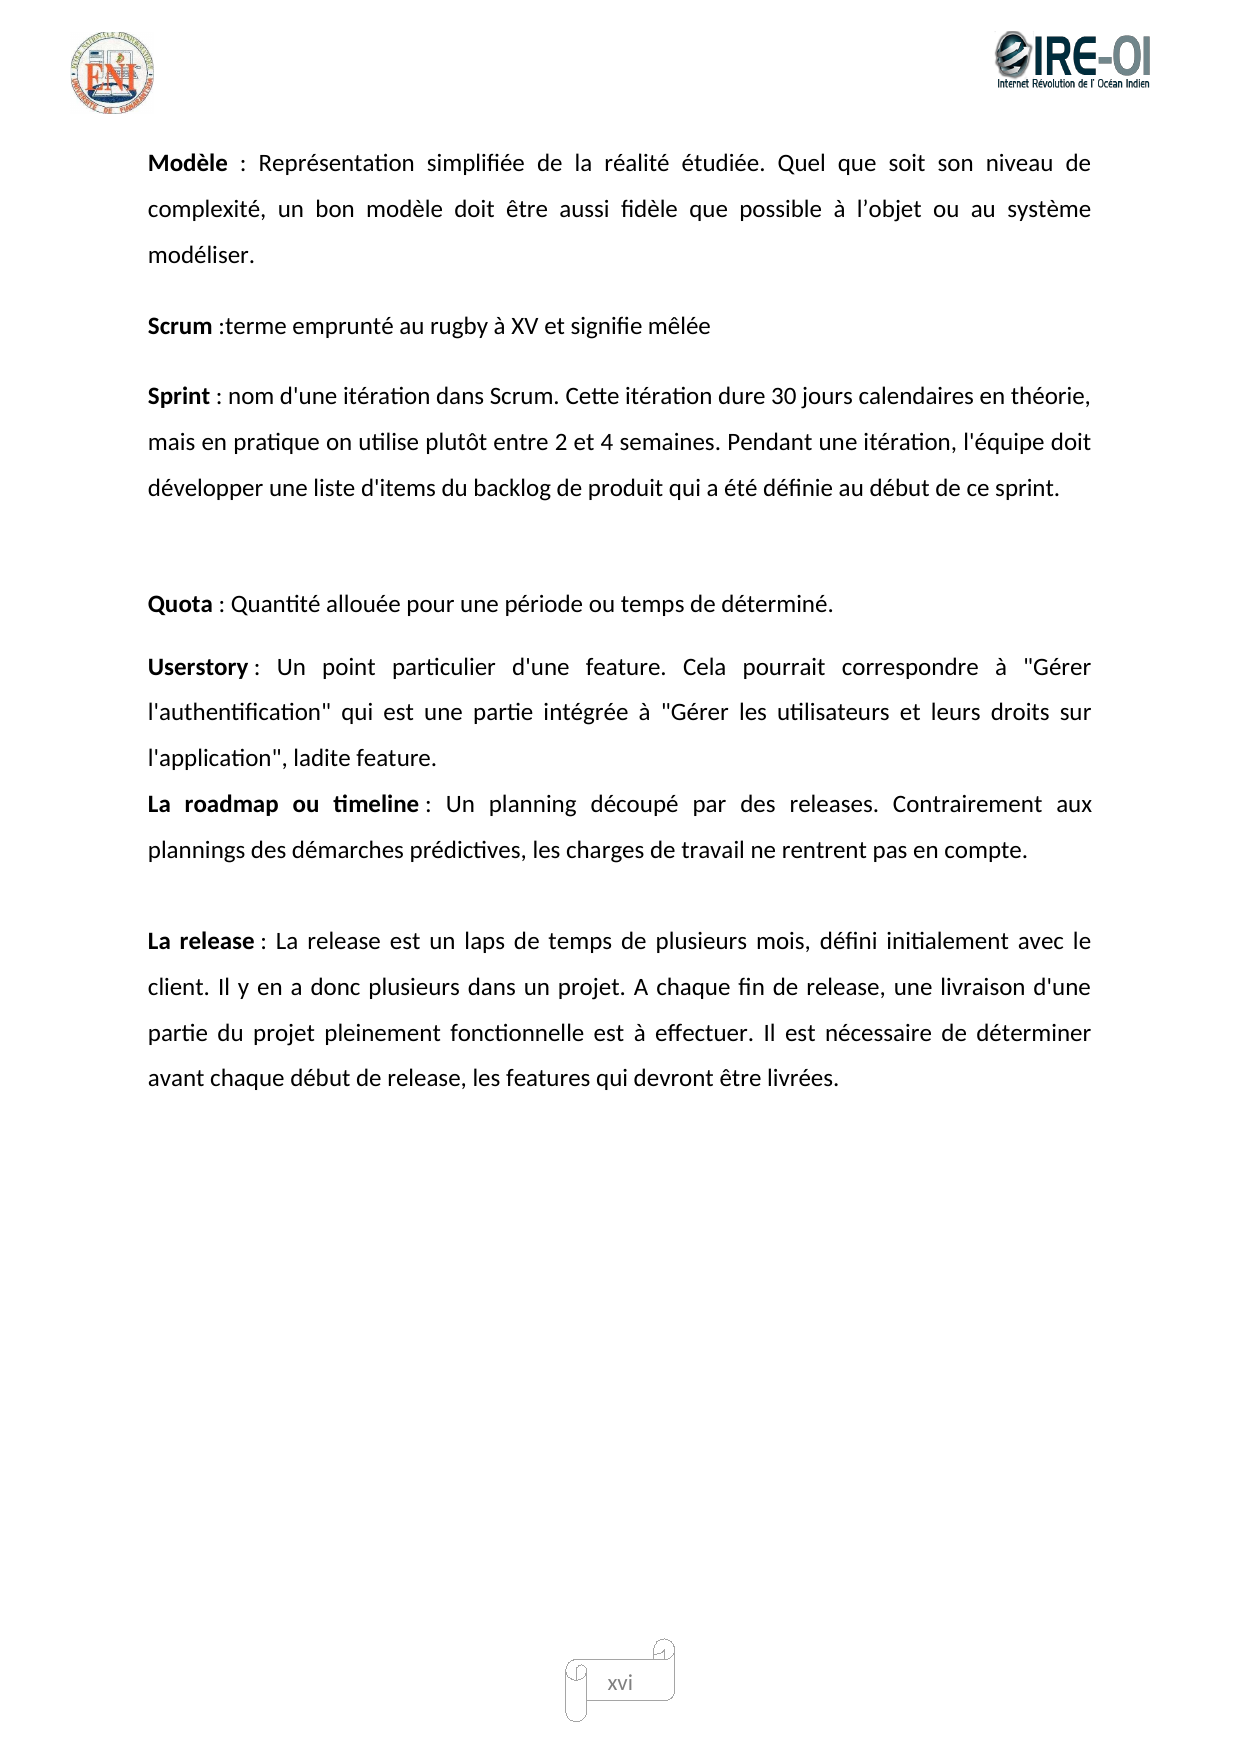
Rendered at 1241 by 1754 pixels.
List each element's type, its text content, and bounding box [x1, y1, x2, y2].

picture [70, 32, 154, 114]
text La release : La release est un laps de temps de plusieurs mois, défini initialement avec le client. Il y en a donc plusieurs dans un projet. A chaque fin de release, une livraison d'une partie du projet pleinement fonctionnelle est à effectuer. Il est nécessaire de déterminer avant chaque début de release, les features qui devront être livrées. [148, 925, 1093, 1093]
text Sprint : nom d'une itération dans Scrum. Cette itération dure 30 jours calendaires en théorie, mais en pratique on utilise plutôt entre 2 et 4 semaines. Pendant une itération, l'équipe doit développer une liste d'items du backlog de produit qui a été définie au début de ce sprint. [148, 381, 1093, 502]
text La roadmap ou timeline : Un planning découpé par des releases. Contrairement aux plannings des démarches prédictives, les charges de travail ne rentrent pas en compte. [148, 788, 1093, 864]
text Quota : Quantité allouée pour une période ou temps de déterminé. [148, 588, 1093, 619]
text Scrum :terme emprunté au rugby à XV et signifie mêlée [148, 310, 1093, 340]
picture [992, 27, 1154, 95]
text Modèle : Représentation simplifiée de la réalité étudiée. Quel que soit son niveau de complexité, un bon modèle doit être aussi fidèle que possible à l’objet ou au système modéliser. [148, 148, 1093, 269]
text Userstory : Un point particulier d'une feature. Cela pourrait correspondre à "Gérer l'authentification" qui est une partie intégrée à "Gérer les utilisateurs et leurs droits sur l'application", ladite feature. [148, 651, 1093, 773]
